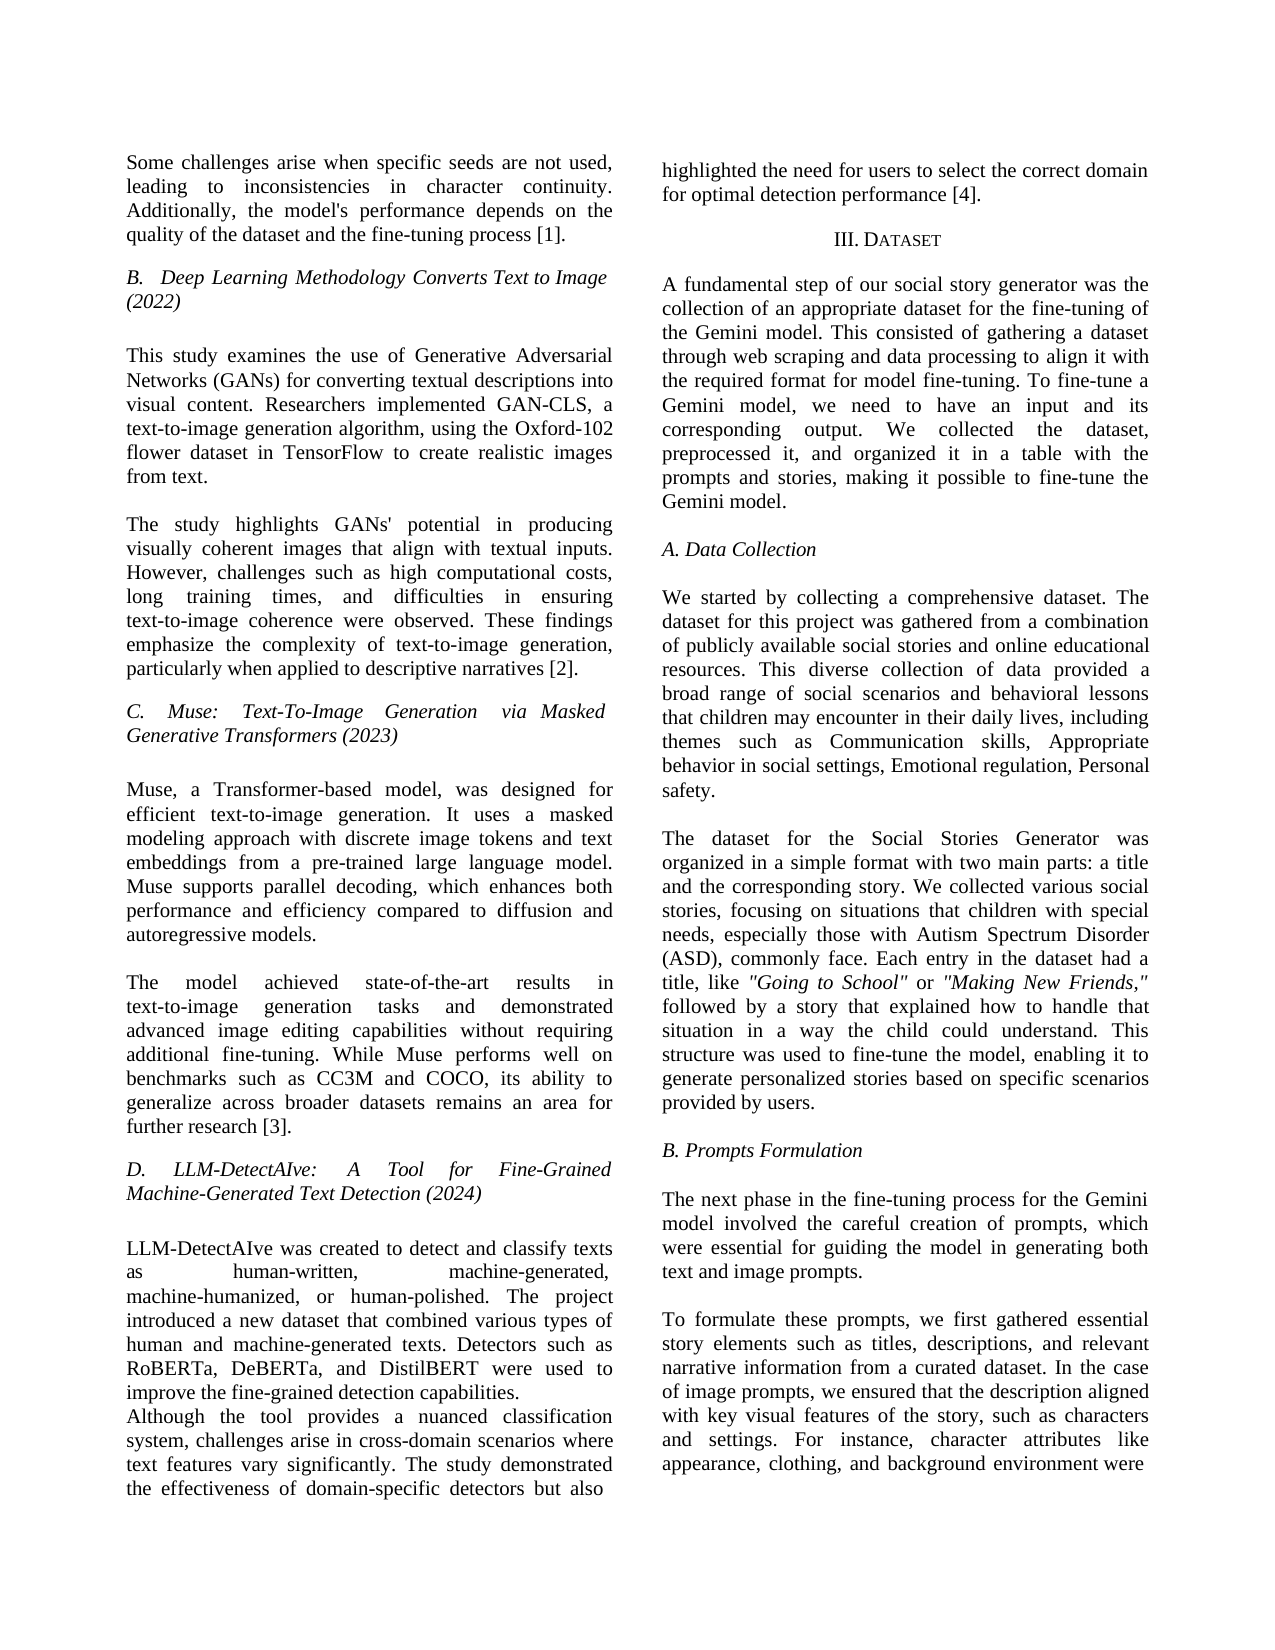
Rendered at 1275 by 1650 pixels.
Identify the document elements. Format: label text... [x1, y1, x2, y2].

text The model achieved state-of-the-art results in text-to-image generation tasks and demonstrated advanced image editing capabilities without requiring additional fine-tuning. While Muse performs well on benchmarks such as CC3M and COCO, its ability to generalize across broader datasets remains an area for further research [3]. [126, 970, 613, 1138]
text Although the tool provides a nuanced classification system, challenges arise in cross-domain scenarios where text features vary significantly. The study demonstrated the effectiveness of domain-specific detectors but also [126, 1404, 613, 1500]
text To formulate these prompts, we first gathered essential story elements such as titles, descriptions, and relevant narrative information from a curated dataset. In the case of image prompts, we ensured that the description aligned with key visual features of the story, such as characters and settings. For instance, character attributes like appearance, clothing, and background environment were [662, 1307, 1150, 1475]
text LLM-DetectAIve was created to detect and classify texts as human-written, machine-generated, machine-humanized, or human-polished. The project introduced a new dataset that combined various types of human and machine-generated texts. Detectors such as RoBERTa, DeBERTa, and DistilBERT were used to improve the fine-grained detection capabilities. [126, 1235, 613, 1404]
text Some challenges arise when specific seeds are not used, leading to inconsistencies in character continuity. Additionally, the model's performance depends on the quality of the dataset and the fine-tuning process [1]. [126, 150, 613, 246]
text The next phase in the fine-tuning process for the Gemini model involved the careful creation of prompts, which were essential for guiding the model in generating both text and image prompts. [662, 1187, 1149, 1283]
list Muse: Text-To-Image Generation via Masked Generative Transformers (2023) [126, 699, 613, 747]
text highlighted the need for users to select the correct domain for optimal detection performance [4]. [662, 158, 1148, 206]
text Muse, a Transformer-based model, was designed for efficient text-to-image generation. It uses a masked modeling approach with discrete image tokens and text embeddings from a pre-trained large language model. Muse supports parallel decoding, which enhances both performance and efficiency compared to diffusion and autoregressive models. [126, 777, 613, 946]
text This study examines the use of Generative Adversarial Networks (GANs) for converting textual descriptions into visual content. Researchers implemented GAN-CLS, a text-to-image generation algorithm, using the Oxford-102 flower dataset in TensorFlow to create realistic images from text. [126, 343, 613, 488]
text The dataset for the Social Stories Generator was organized in a simple format with two main parts: a title and the corresponding story. We collected various social stories, focusing on situations that children with special needs, especially those with Autism Spectrum Disorder (ASD), commonly face. Each entry in the dataset had a title, like "Going to School" or "Making New Friends," followed by a story that explained how to handle that situation in a way the child could understand. This structure was used to fine-tune the model, enabling it to generate personalized stories based on specific scenarios provided by users. [662, 826, 1150, 1114]
list Data Collection [662, 537, 1172, 561]
text We started by collecting a comprehensive dataset. The dataset for this project was gathered from a combination of publicly available social stories and online educational resources. This diverse collection of data provided a broad range of social scenarios and behavioral lessons that children may encounter in their daily lives, including themes such as Communication skills, Appropriate behavior in social settings, Emotional regulation, Personal safety. [662, 585, 1150, 802]
text The study highlights GANs' potential in producing visually coherent images that align with textual inputs. However, challenges such as high computational costs, long training times, and difficulties in ensuring text-to-image coherence were observed. These findings emphasize the complexity of text-to-image generation, particularly when applied to descriptive narratives [2]. [126, 512, 613, 680]
list LLM-DetectAIve: A Tool for Fine-Grained Machine-Generated Text Detection (2024) [126, 1157, 613, 1205]
list Prompts Formulation [662, 1138, 1172, 1162]
list Deep Learning Methodology Converts Text to Image (2022) [126, 265, 613, 313]
list Dataset [834, 227, 1172, 251]
text A fundamental step of our social story generator was the collection of an appropriate dataset for the fine-tuning of the Gemini model. This consisted of gathering a dataset through web scraping and data processing to align it with the required format for model fine-tuning. To fine-tune a Gemini model, we need to have an input and its corresponding output. We collected the dataset, preprocessed it, and organized it in a table with the prompts and stories, making it possible to fine-tune the Gemini model. [662, 272, 1149, 513]
